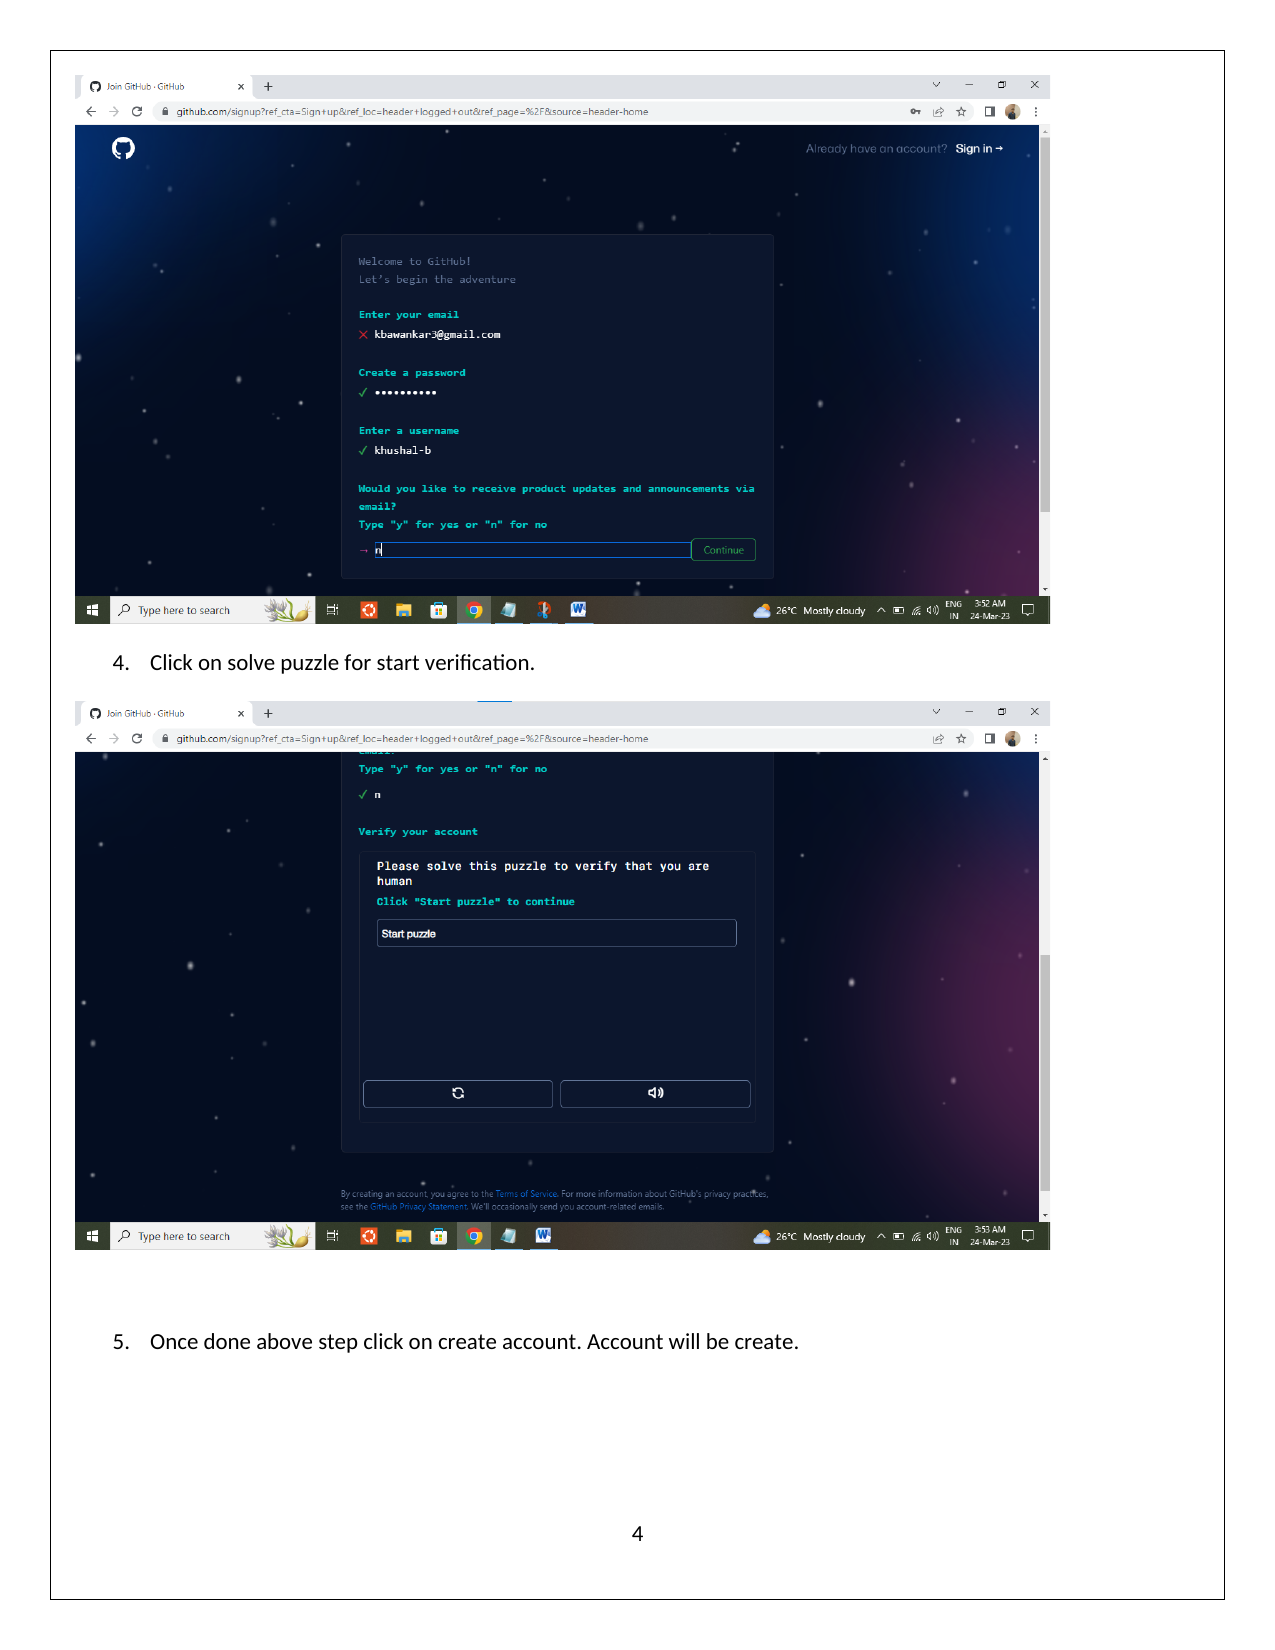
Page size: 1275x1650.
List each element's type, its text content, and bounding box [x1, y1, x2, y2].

list Once done above step click on create account. Account will be create. [112, 1327, 1200, 1355]
picture [75, 701, 1050, 1250]
picture [75, 75, 1050, 624]
list Click on solve puzzle for start verification. [112, 648, 1200, 676]
